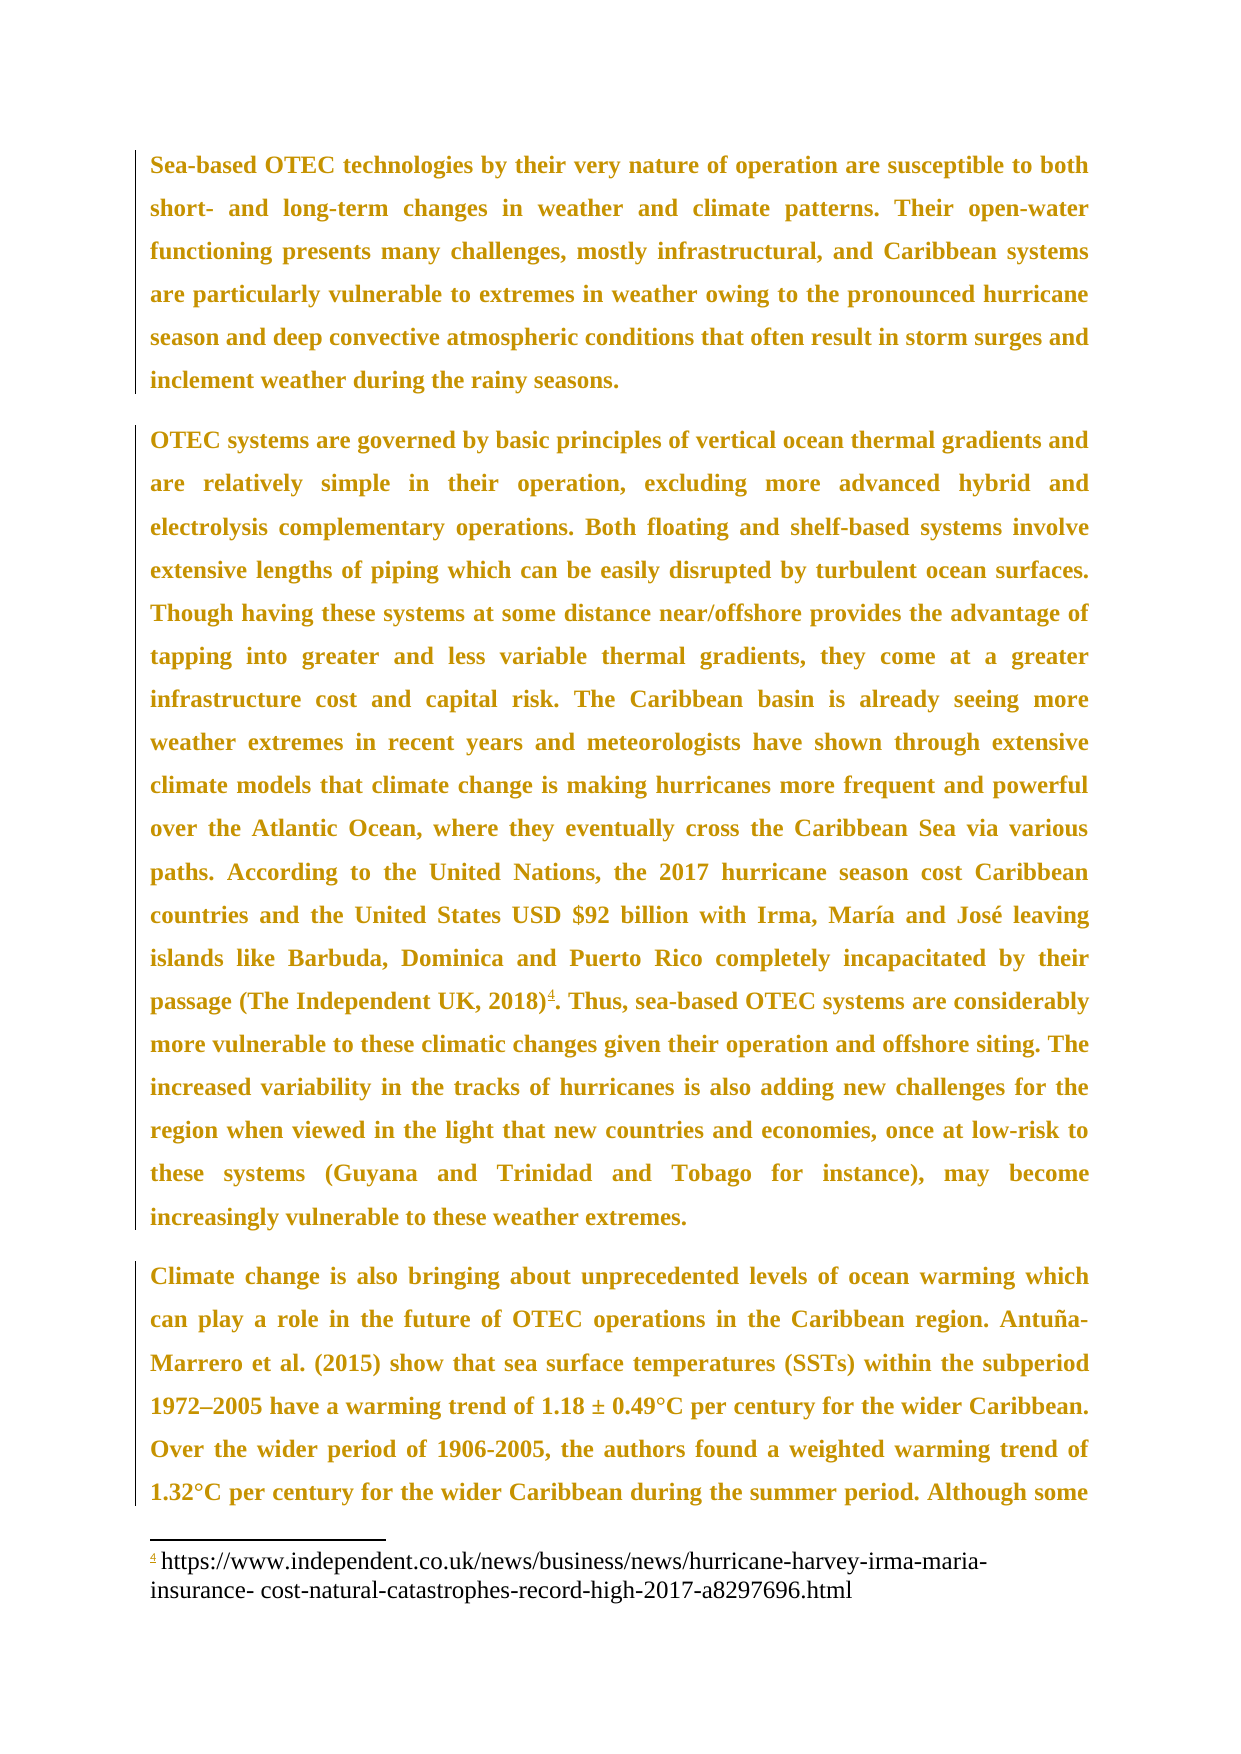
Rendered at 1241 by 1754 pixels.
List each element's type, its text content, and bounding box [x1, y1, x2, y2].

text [150, 1261, 1090, 1506]
text OTEC systems are governed by basic principles of vertical ocean thermal gradients and are relatively simple in their operation, excluding more advanced hybrid and electrolysis complementary operations. Both floating and shelf-based systems involve extensive lengths of piping which can be easily disrupted by turbulent ocean surfaces. Though having these systems at some distance near/offshore provides the advantage of tapping into greater and less variable thermal gradients, they come at a greater infrastructure cost and capital risk. The Caribbean basin is already seeing more weather extremes in recent years and meteorologists have shown through extensive climate models that climate change is making hurricanes more frequent and powerful over the Atlantic Ocean, where they eventually cross the Caribbean Sea via various paths. According to the United Nations, the 2017 hurricane season cost Caribbean countries and the United States USD $92 billion with Irma, María and José leaving islands like Barbuda, Dominica and Puerto Rico completely incapacitated by their passage (The Independent UK, 2018). Thus, sea-based OTEC systems are considerably more vulnerable to these climatic changes given their operation and offshore siting. The increased variability in the tracks of hurricanes is also adding new challenges for the region when viewed in the light that new countries and economies, once at low-risk to these systems (Guyana and Trinidad and Tobago for instance), may become increasingly vulnerable to these weather extremes. [150, 425, 1090, 1230]
text Sea-based OTEC technologies by their very nature of operation are susceptible to both short- and long-term changes in weather and climate patterns. Their open-water functioning presents many challenges, mostly infrastructural, and Caribbean systems are particularly vulnerable to extremes in weather owing to the pronounced hurricane season and deep convective atmospheric conditions that often result in storm surges and inclement weather during the rainy seasons. [150, 150, 1090, 394]
